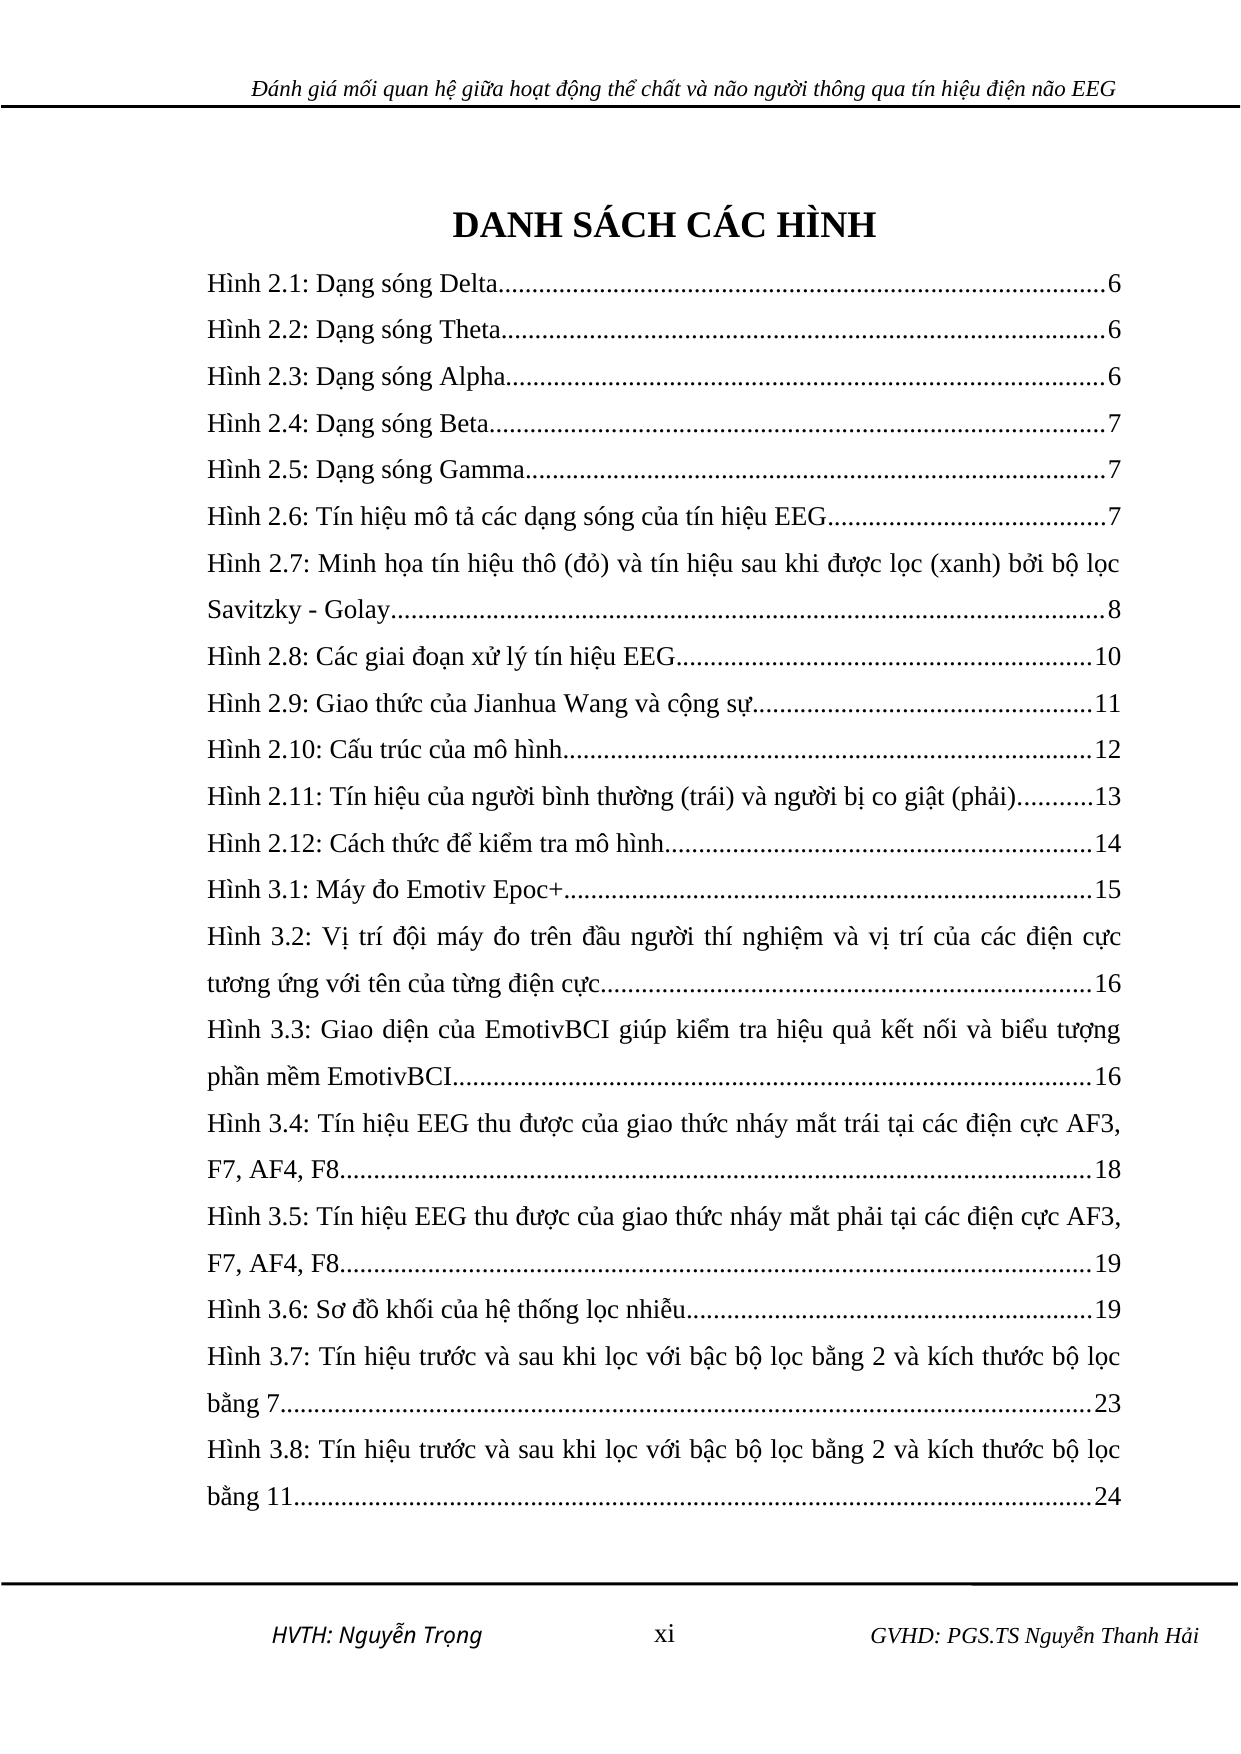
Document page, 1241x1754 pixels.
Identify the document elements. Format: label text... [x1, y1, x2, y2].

text Hình 2.6: Tín hiệu mô tả các dạng sóng của tín hiệu EEG 7 [207, 500, 1122, 531]
text Hình 3.8: Tín hiệu trước và sau khi lọc với bậc bộ lọc bằng 2 và kích thước bộ lọc bằng 11 24 [207, 1433, 1122, 1511]
text Hình 2.1: Dạng sóng Delta 6 [207, 267, 1122, 298]
subtitle DANH SÁCH CÁC HÌNH [207, 202, 1122, 245]
text Hình 2.8: Các giai đoạn xử lý tín hiệu EEG 10 [207, 640, 1122, 671]
text Hình 2.12: Cách thức để kiểm tra mô hình 14 [207, 827, 1122, 858]
text Hình 3.7: Tín hiệu trước và sau khi lọc với bậc bộ lọc bằng 2 và kích thước bộ lọc bằng 7 23 [207, 1340, 1122, 1418]
text Hình 2.10: Cấu trúc của mô hình 12 [207, 733, 1122, 765]
text Hình 3.5: Tín hiệu EEG thu được của giao thức nháy mắt phải tại các điện cực AF3, F7, AF4, F8 19 [207, 1200, 1122, 1278]
text Hình 2.7: Minh họa tín hiệu thô (đỏ) và tín hiệu sau khi được lọc (xanh) bởi bộ lọc Savitzky - Golay 8 [207, 547, 1122, 625]
text Hình 3.4: Tín hiệu EEG thu được của giao thức nháy mắt trái tại các điện cực AF3, F7, AF4, F8 18 [207, 1107, 1122, 1185]
text Hình 3.2: Vị trí đội máy đo trên đầu người thí nghiệm và vị trí của các điện cực tương ứng với tên của từng điện cực 16 [207, 920, 1122, 998]
text Hình 3.1: Máy đo Emotiv Epoc+ 15 [207, 873, 1122, 905]
text Hình 2.4: Dạng sóng Beta 7 [207, 407, 1122, 438]
text Hình 2.3: Dạng sóng Alpha 6 [207, 360, 1122, 391]
text Hình 2.5: Dạng sóng Gamma 7 [207, 453, 1122, 485]
text Hình 3.3: Giao diện của EmotivBCI giúp kiểm tra hiệu quả kết nối và biểu tượng phần mềm EmotivBCI 16 [207, 1013, 1122, 1091]
text Hình 3.6: Sơ đồ khối của hệ thống lọc nhiễu 19 [207, 1293, 1122, 1325]
text Hình 2.11: Tín hiệu của người bình thường (trái) và người bị co giật (phải) 13 [207, 780, 1122, 811]
text Hình 2.9: Giao thức của Jianhua Wang và cộng sự 11 [207, 687, 1122, 718]
text Hình 2.2: Dạng sóng Theta 6 [207, 313, 1122, 345]
